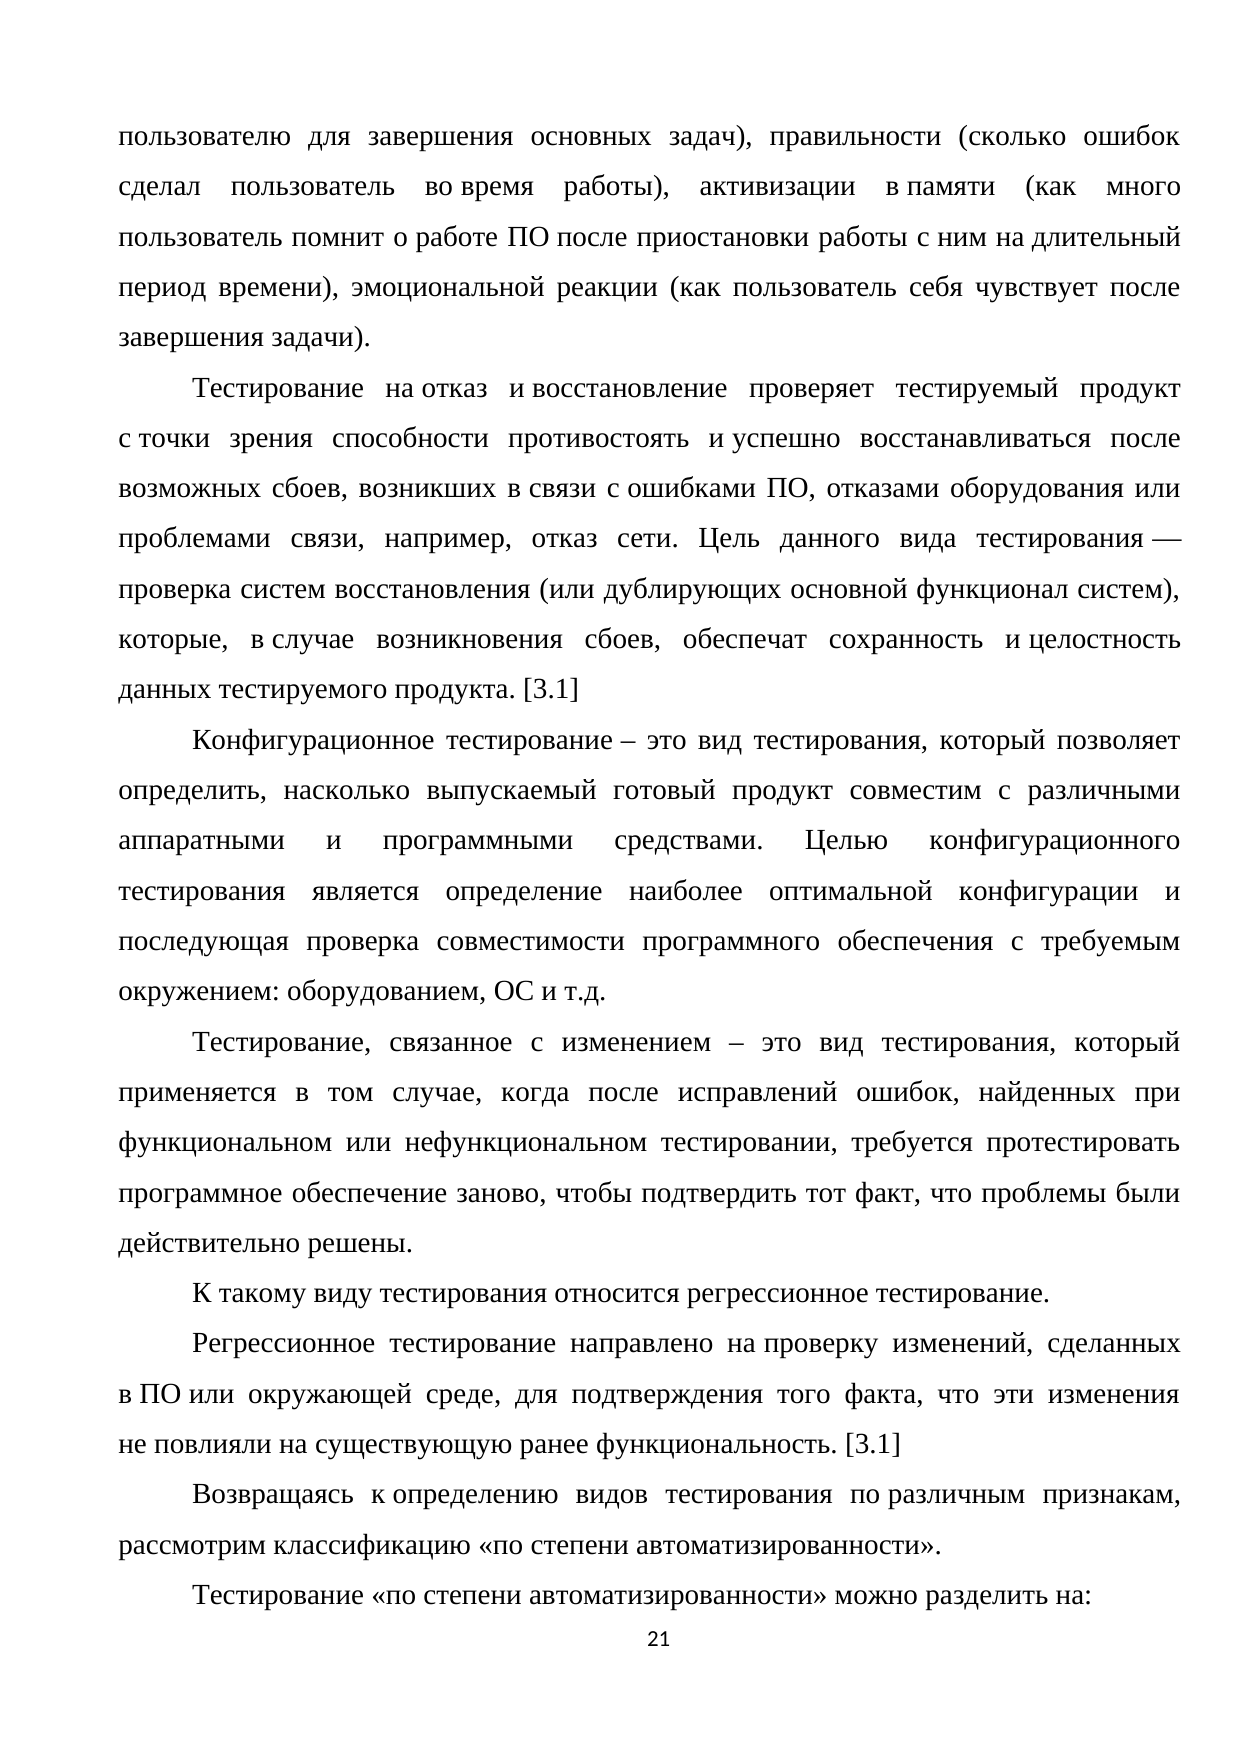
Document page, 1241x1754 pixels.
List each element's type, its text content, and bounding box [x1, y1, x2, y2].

text Тестирование «по степени автоматизированности» можно разделить на: [118, 1577, 1181, 1611]
text Тестирование на отказ и восстановление проверяет тестируемый продукт с точки зрения способности противостоять и успешно восстанавливаться после возможных сбоев, возникших в связи с ошибками ПО, отказами оборудования или проблемами связи, например, отказ сети. Цель данного вида тестирования — проверка систем восстановления (или дублирующих основной функционал систем), которые, в случае возникновения сбоев, обеспечат сохранность и целостность данных тестируемого продукта. [3.1] [118, 370, 1181, 705]
text К такому виду тестирования относится регрессионное тестирование. [118, 1275, 1181, 1309]
text Тестирование, связанное с изменением – это вид тестирования, который применяется в том случае, когда после исправлений ошибок, найденных при функциональном или нефункциональном тестировании, требуется протестировать программное обеспечение заново, чтобы подтвердить тот факт, что проблемы были действительно решены. [118, 1024, 1181, 1258]
text Возвращаясь к определению видов тестирования по различным признакам, рассмотрим классификацию «по степени автоматизированности». [118, 1477, 1181, 1560]
text Регрессионное тестирование направлено на проверку изменений, сделанных в ПО или окружающей среде, для подтверждения того факта, что эти изменения не повлияли на существующую ранее функциональность. [3.1] [118, 1326, 1181, 1460]
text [118, 118, 1181, 353]
text Конфигурационное тестирование – это вид тестирования, который позволяет определить, насколько выпускаемый готовый продукт совместим с различными аппаратными и программными средствами. Целью конфигурационного тестирования является определение наиболее оптимальной конфигурации и последующая проверка совместимости программного обеспечения с требуемым окружением: оборудованием, ОС и т.д. [118, 722, 1181, 1007]
